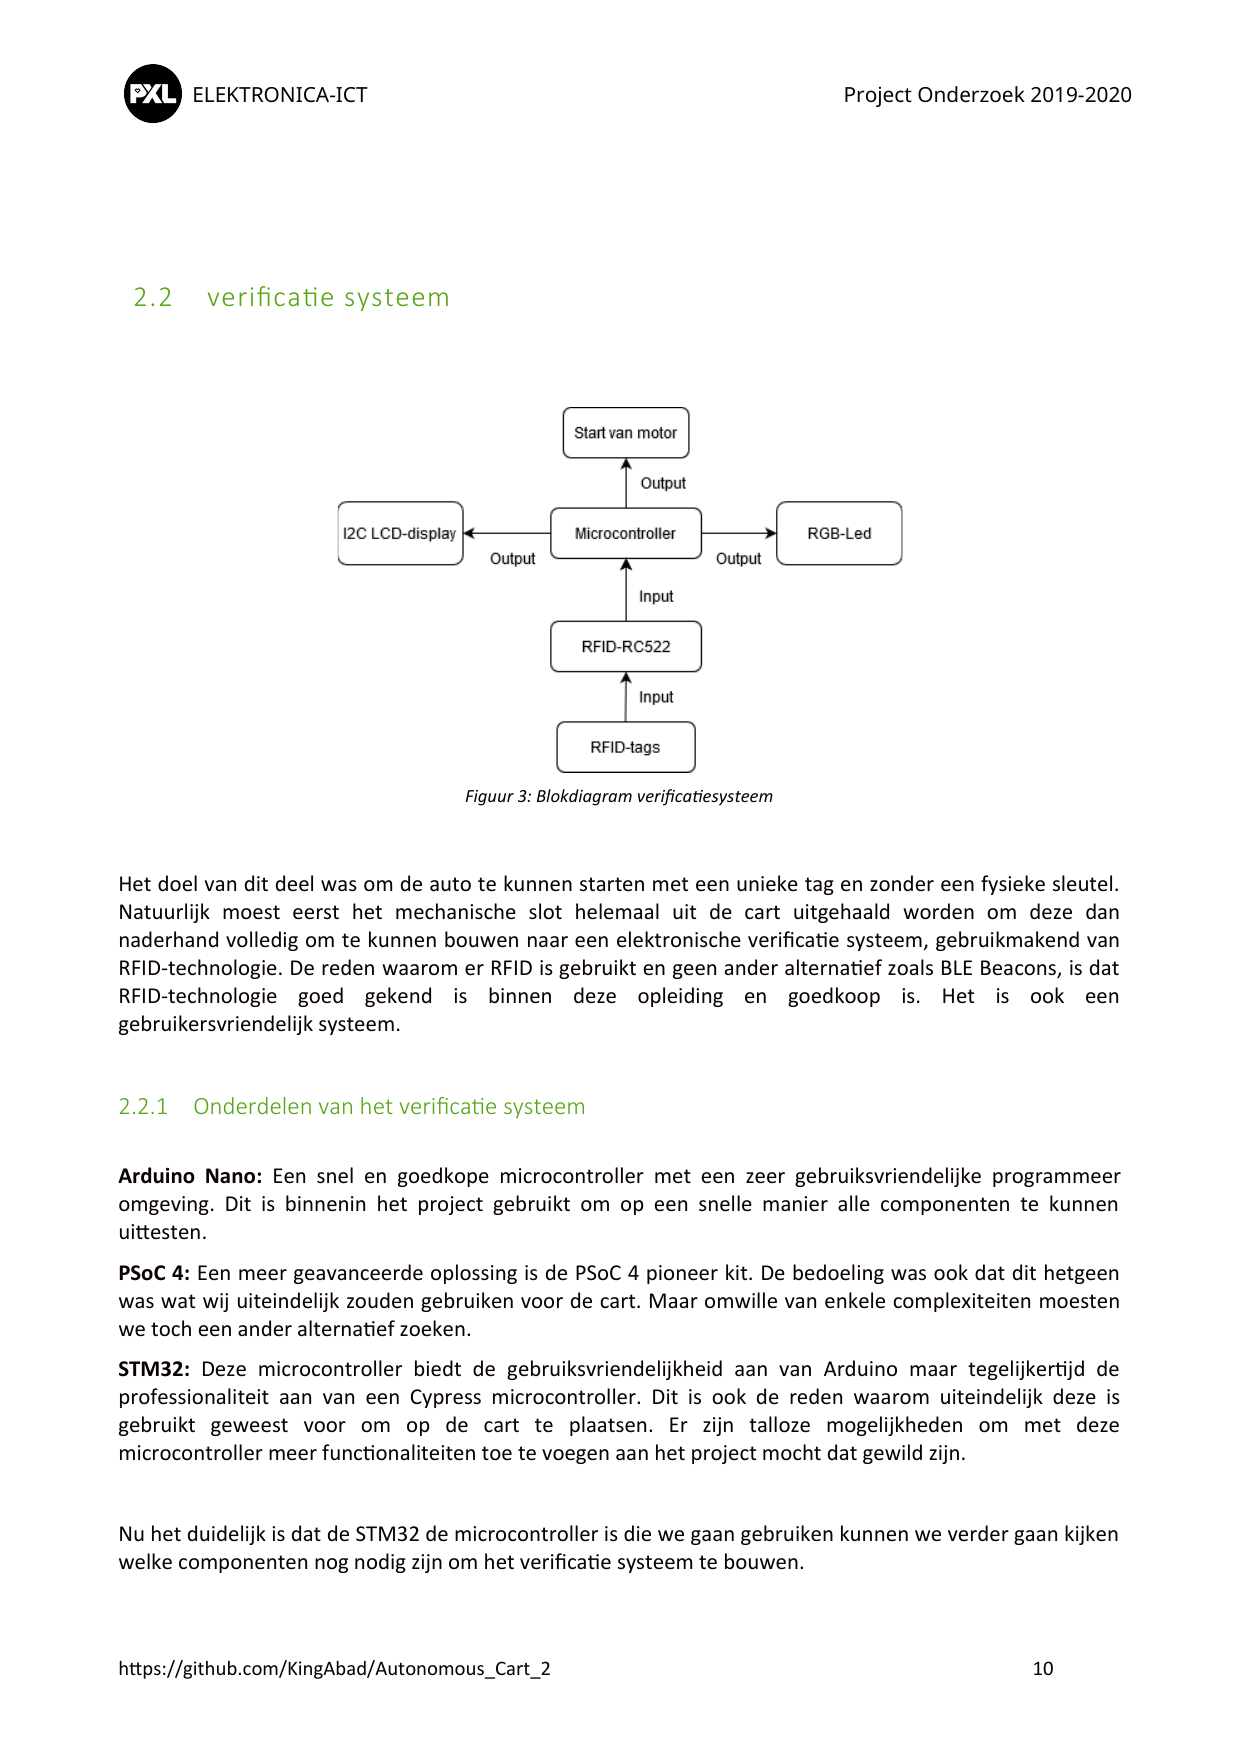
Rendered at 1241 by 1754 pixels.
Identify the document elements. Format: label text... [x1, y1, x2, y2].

subtitle Onderdelen van het verificatie systeem [118, 1090, 1122, 1121]
text Figuur 3: Blokdiagram verificatiesysteem [118, 785, 1122, 808]
text Het doel van dit deel was om de auto te kunnen starten met een unieke tag en zonder een fysieke sleutel. Natuurlijk moest eerst het mechanische slot helemaal uit de cart uitgehaald worden om deze dan naderhand volledig om te kunnen bouwen naar een elektronische verificatie systeem, gebruikmakend van RFID-technologie. De reden waarom er RFID is gebruikt en geen ander alternatief zoals BLE Beacons, is dat RFID-technologie goed gekend is binnen deze opleiding en goedkoop is. Het is ook een gebruikersvriendelijk systeem. [118, 869, 1122, 1037]
subtitle verificatie systeem [133, 278, 1122, 314]
text STM32: Deze microcontroller biedt de gebruiksvriendelijkheid aan van Arduino maar tegelijkertijd de professionaliteit aan van een Cypress microcontroller. Dit is ook de reden waarom uiteindelijk deze is gebruikt geweest voor om op de cart te plaatsen. Er zijn talloze mogelijkheden om met deze microcontroller meer functionaliteiten toe te voegen aan het project mocht dat gewild zijn. [118, 1354, 1122, 1466]
picture [118, 59, 188, 129]
text Nu het duidelijk is dat de STM32 de microcontroller is die we gaan gebruiken kunnen we verder gaan kijken welke componenten nog nodig zijn om het verificatie systeem te bouwen. [118, 1519, 1122, 1575]
picture [337, 407, 903, 773]
text PSoC 4: Een meer geavanceerde oplossing is de PSoC 4 pioneer kit. De bedoeling was ook dat dit hetgeen was wat wij uiteindelijk zouden gebruiken voor de cart. Maar omwille van enkele complexiteiten moesten we toch een ander alternatief zoeken. [118, 1258, 1122, 1342]
text Arduino Nano: Een snel en goedkope microcontroller met een zeer gebruiksvriendelijke programmeer omgeving. Dit is binnenin het project gebruikt om op een snelle manier alle componenten te kunnen uittesten. [118, 1161, 1122, 1245]
